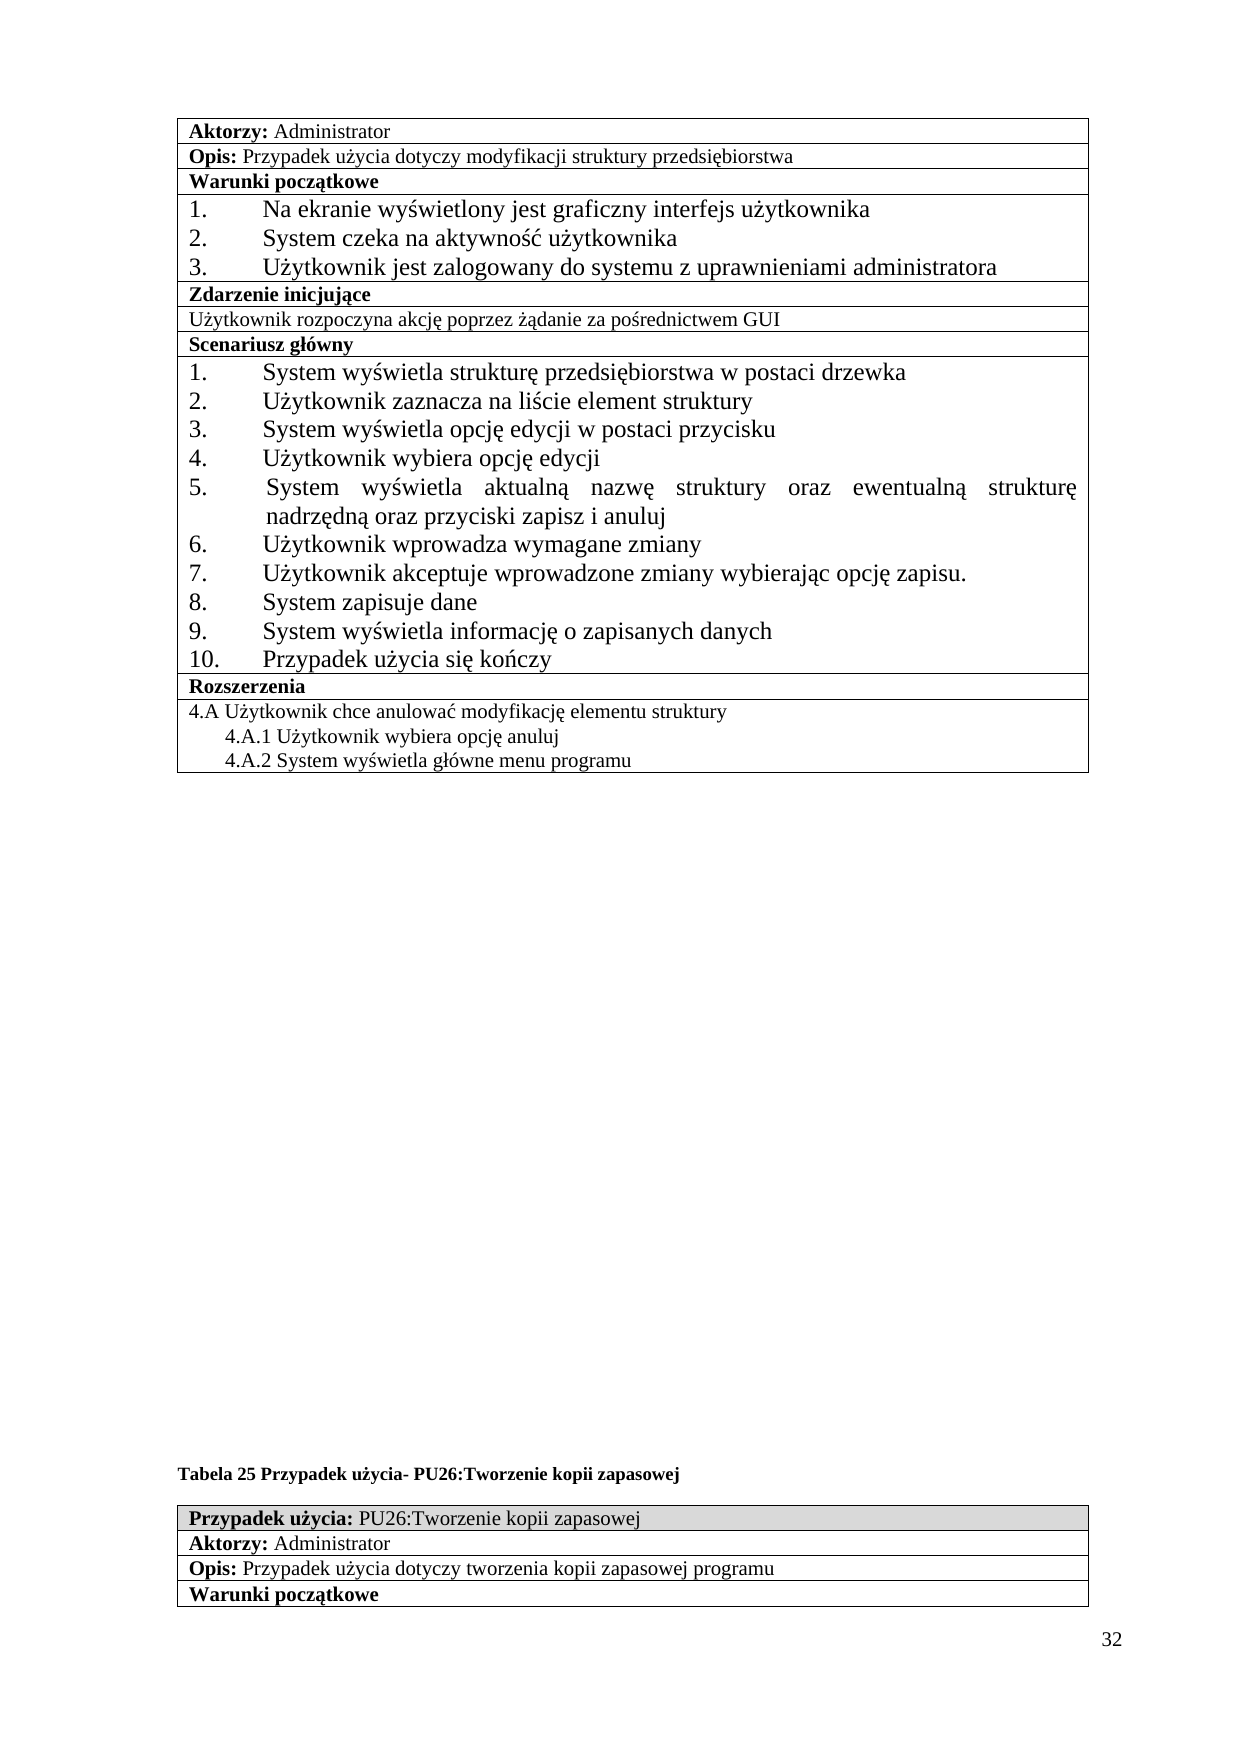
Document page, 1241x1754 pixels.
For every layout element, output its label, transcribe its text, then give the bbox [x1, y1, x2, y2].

table_cell Użytkownik rozpoczyna akcję poprzez żądanie za pośrednictwem GUI [178, 307, 1088, 331]
text Tabela 25 Przypadek użycia- PU26:Tworzenie kopii zapasowej [177, 1463, 1122, 1484]
table_cell Na ekranie wyświetlony jest graficzny interfejs użytkownika System czeka na aktywność użytkownika Użytkownik jest zalogowany do systemu z uprawnieniami administratora [178, 195, 1088, 281]
table_cell Warunki początkowe [178, 1581, 1088, 1606]
table_cell Aktorzy: Administrator [178, 1531, 1088, 1555]
table_cell Warunki początkowe [178, 169, 1088, 193]
table_cell 4.A Użytkownik chce anulować modyfikację elementu struktury 4.A.1 Użytkownik wybiera opcję anuluj 4.A.2 System wyświetla główne menu programu [178, 700, 1088, 772]
table_cell Rozszerzenia [178, 674, 1088, 698]
table_header Przypadek użycia: PU26:Tworzenie kopii zapasowej [178, 1506, 1088, 1530]
table_cell Opis: Przypadek użycia dotyczy tworzenia kopii zapasowej programu [178, 1556, 1088, 1580]
table_cell Aktorzy: Administrator [178, 119, 1088, 143]
table_cell System wyświetla strukturę przedsiębiorstwa w postaci drzewka Użytkownik zaznacza na liście element struktury System wyświetla opcję edycji w postaci przycisku Użytkownik wybiera opcję edycji System wyświetla aktualną nazwę struktury oraz ewentualną strukturę nadrzędną oraz przyciski zapisz i anuluj Użytkownik wprowadza wymagane zmiany Użytkownik akceptuje wprowadzone zmiany wybierając opcję zapisu. System zapisuje dane System wyświetla informację o zapisanych danych Przypadek użycia się kończy [178, 357, 1088, 673]
table_cell Opis: Przypadek użycia dotyczy modyfikacji struktury przedsiębiorstwa [178, 144, 1088, 168]
table_cell Zdarzenie inicjujące [178, 282, 1088, 306]
table_cell Scenariusz główny [178, 332, 1088, 356]
